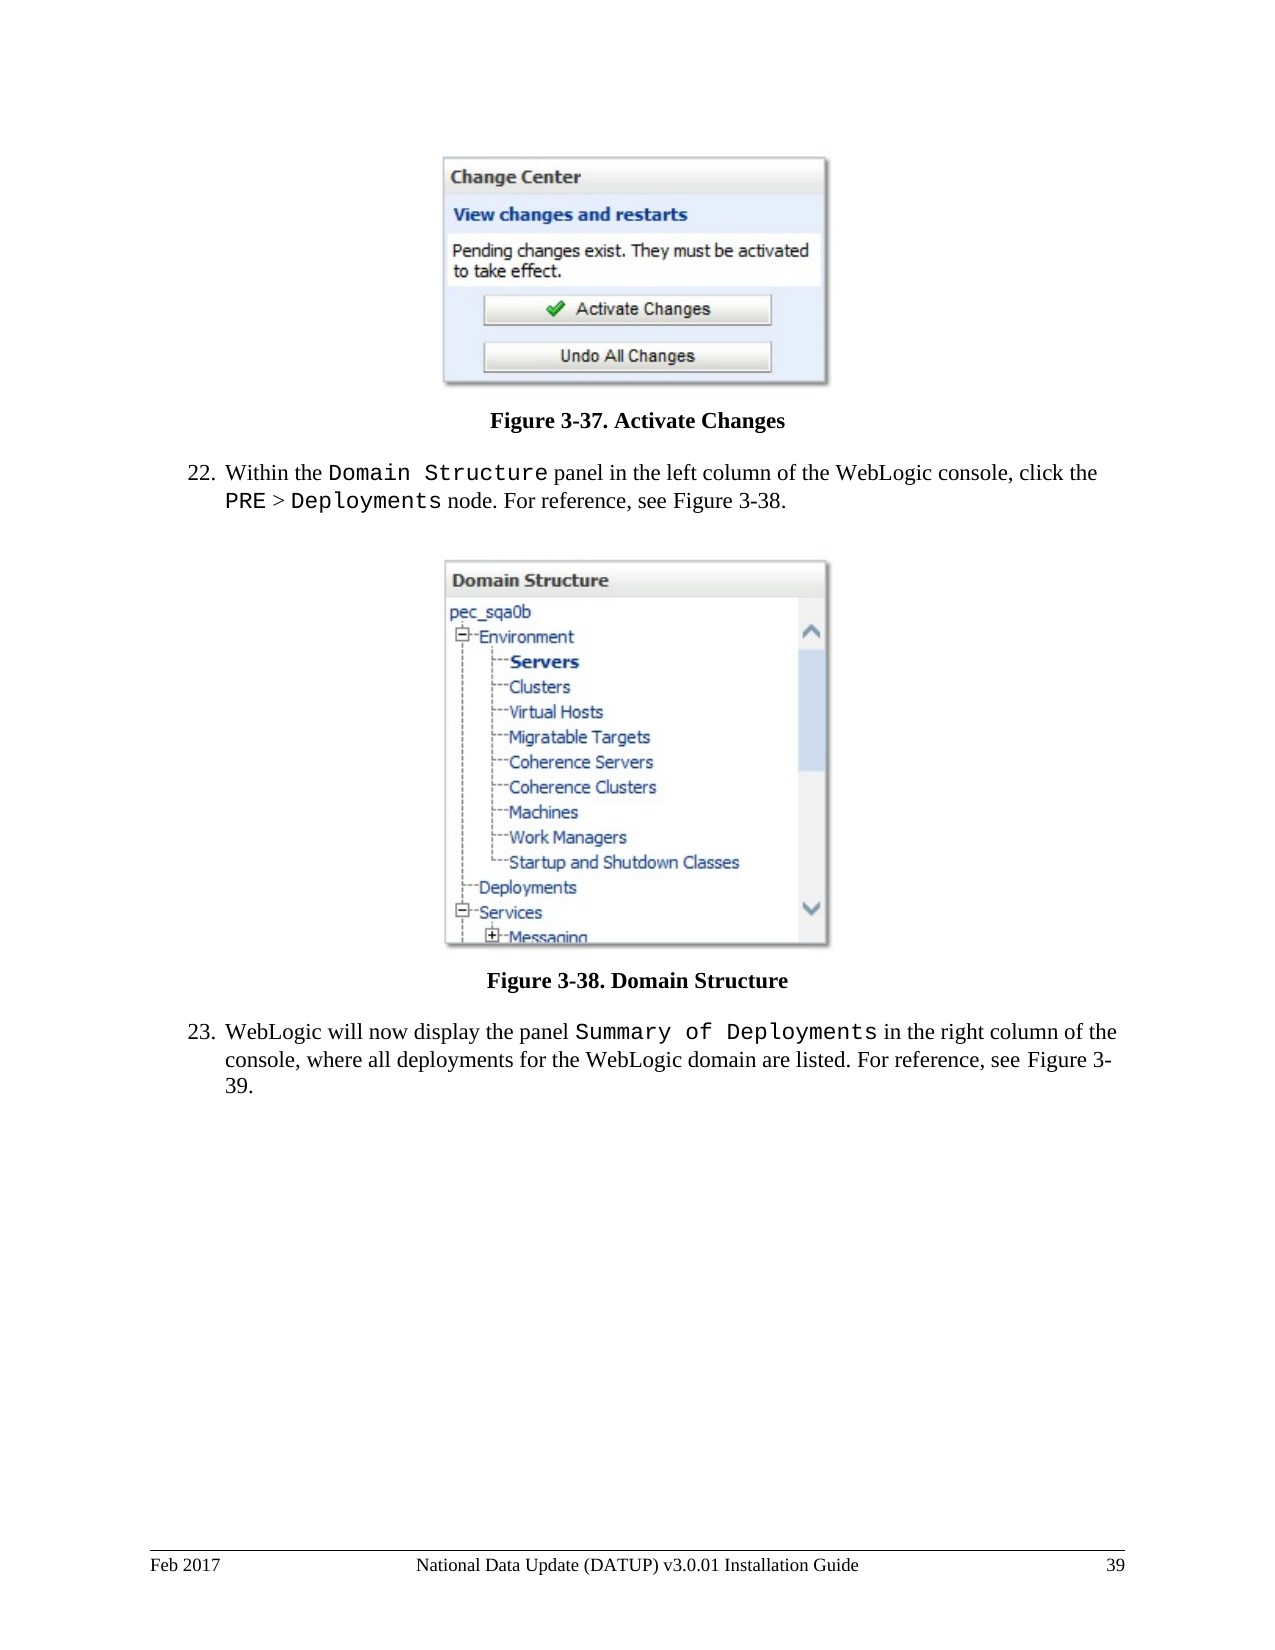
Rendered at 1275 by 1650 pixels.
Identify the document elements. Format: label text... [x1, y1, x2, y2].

list Within the Domain Structure panel in the left column of the WebLogic console, click the PRE > Deployments node. For reference, see Figure 3-38. [187, 459, 1125, 515]
picture [440, 554, 835, 955]
list WebLogic will now display the panel Summary of Deployments in the right column of the console, where all deployments for the WebLogic domain are listed. For reference, see Figure 3-39. [187, 1018, 1125, 1099]
picture [440, 150, 835, 395]
